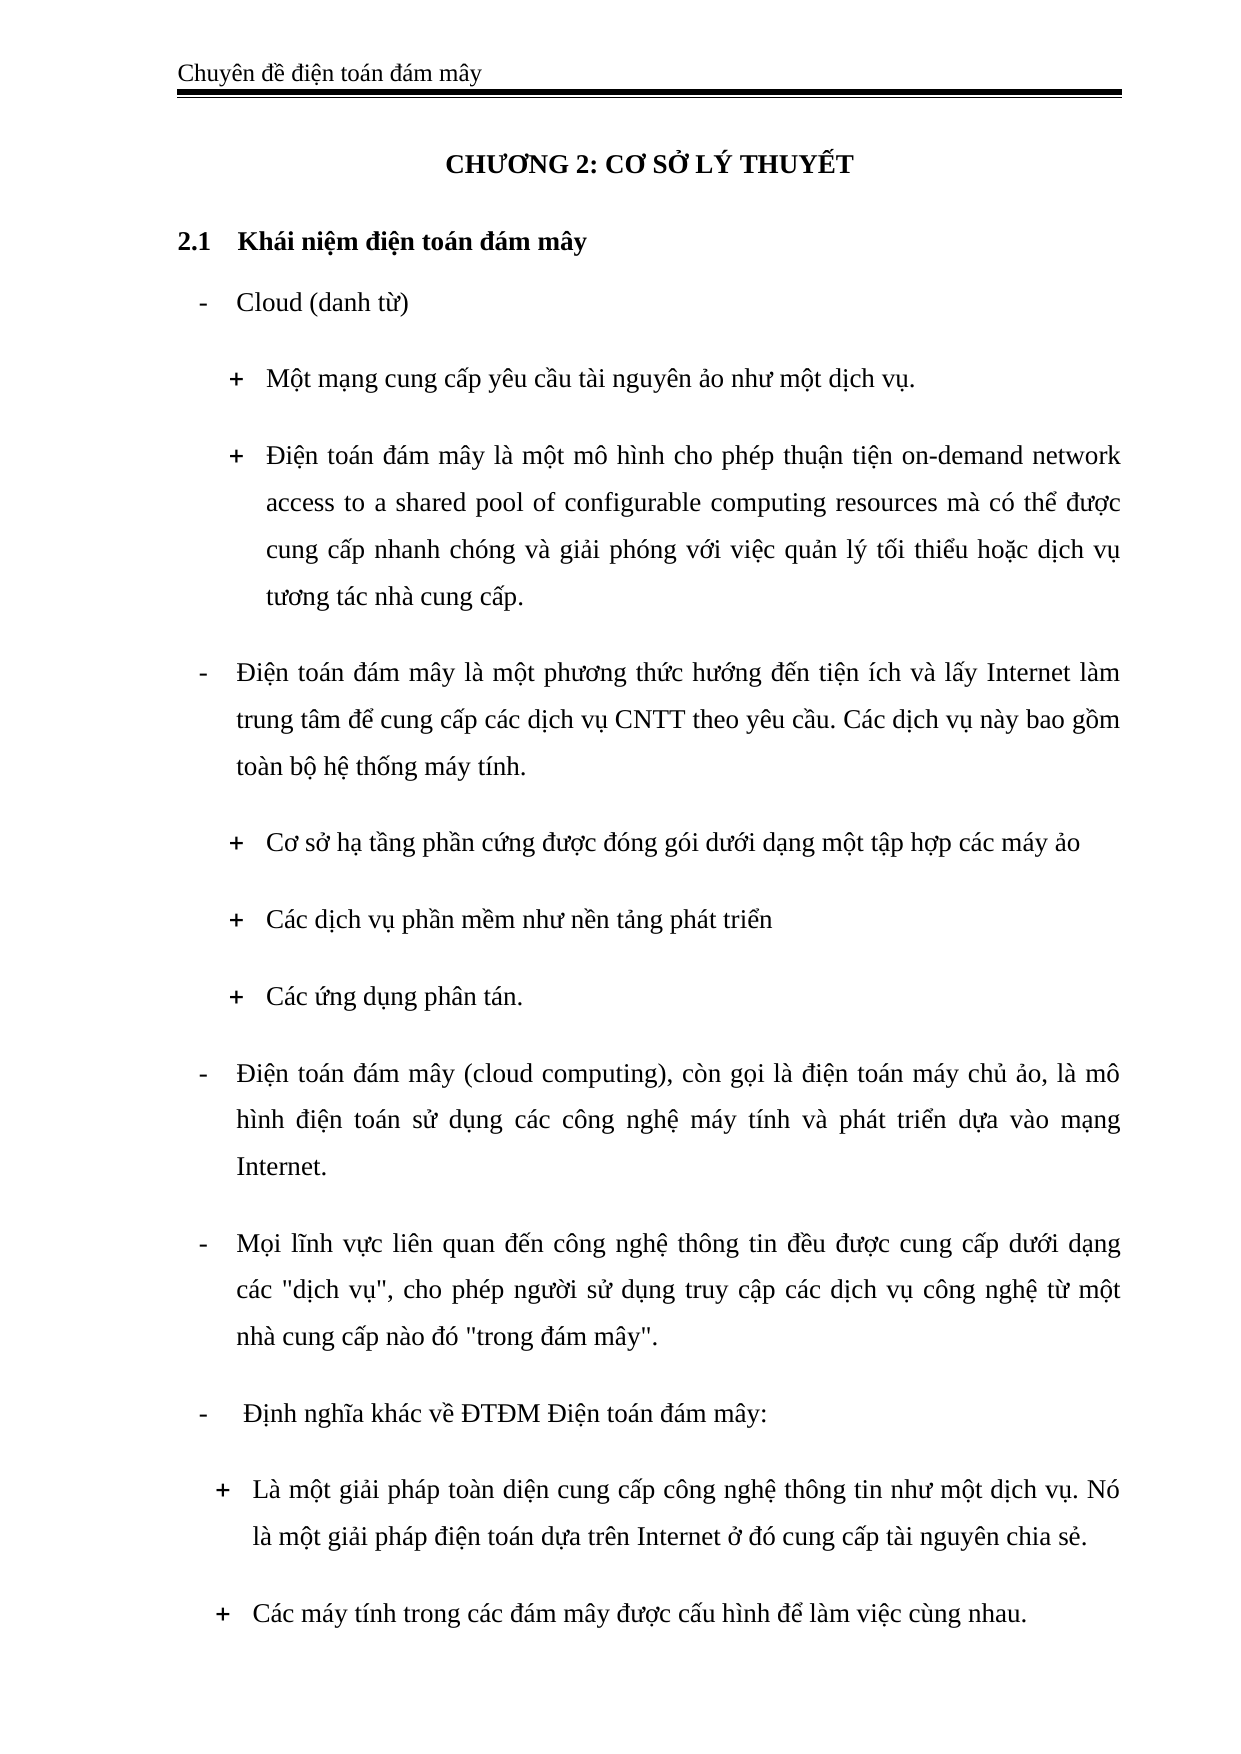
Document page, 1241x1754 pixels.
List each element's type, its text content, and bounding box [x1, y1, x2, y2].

list Điện toán đám mây (cloud computing), còn gọi là điện toán máy chủ ảo, là mô hình điện toán sử dụng các công nghệ máy tính và phát triển dựa vào mạng Internet. [199, 1057, 1122, 1181]
list Điện toán đám mây là một mô hình cho phép thuận tiện on-demand network access to a shared pool of configurable computing resources mà có thể được cung cấp nhanh chóng và giải phóng với việc quản lý tối thiểu hoặc dịch vụ tương tác nhà cung cấp. [228, 439, 1122, 611]
list Cơ sở hạ tầng phần cứng được đóng gói dưới dạng một tập hợp các máy ảo [228, 826, 1122, 857]
subtitle CHƯƠNG 2: CƠ SỞ LÝ THUYẾT [177, 148, 1122, 179]
list Một mạng cung cấp yêu cầu tài nguyên ảo như một dịch vụ. [228, 363, 1122, 394]
list Điện toán đám mây là một phương thức hướng đến tiện ích và lấy Internet làm trung tâm để cung cấp các dịch vụ CNTT theo yêu cầu. Các dịch vụ này bao gồm toàn bộ hệ thống máy tính. [199, 656, 1122, 781]
list Các ứng dụng phân tán. [228, 980, 1122, 1011]
list Là một giải pháp toàn diện cung cấp công nghệ thông tin như một dịch vụ. Nó là một giải pháp điện toán dựa trên Internet ở đó cung cấp tài nguyên chia sẻ. [215, 1473, 1122, 1551]
list Các dịch vụ phần mềm như nền tảng phát triển [228, 903, 1122, 934]
list Cloud (danh từ) [199, 286, 1122, 317]
list Các máy tính trong các đám mây được cấu hình để làm việc cùng nhau. [215, 1597, 1122, 1628]
subtitle Khái niệm điện toán đám mây [177, 225, 1122, 256]
list Định nghĩa khác về ĐTĐM Điện toán đám mây: [199, 1397, 1122, 1428]
list Mọi lĩnh vực liên quan đến công nghệ thông tin đều được cung cấp dưới dạng các "dịch vụ", cho phép người sử dụng truy cập các dịch vụ công nghệ từ một nhà cung cấp nào đó "trong đám mây". [199, 1227, 1122, 1351]
